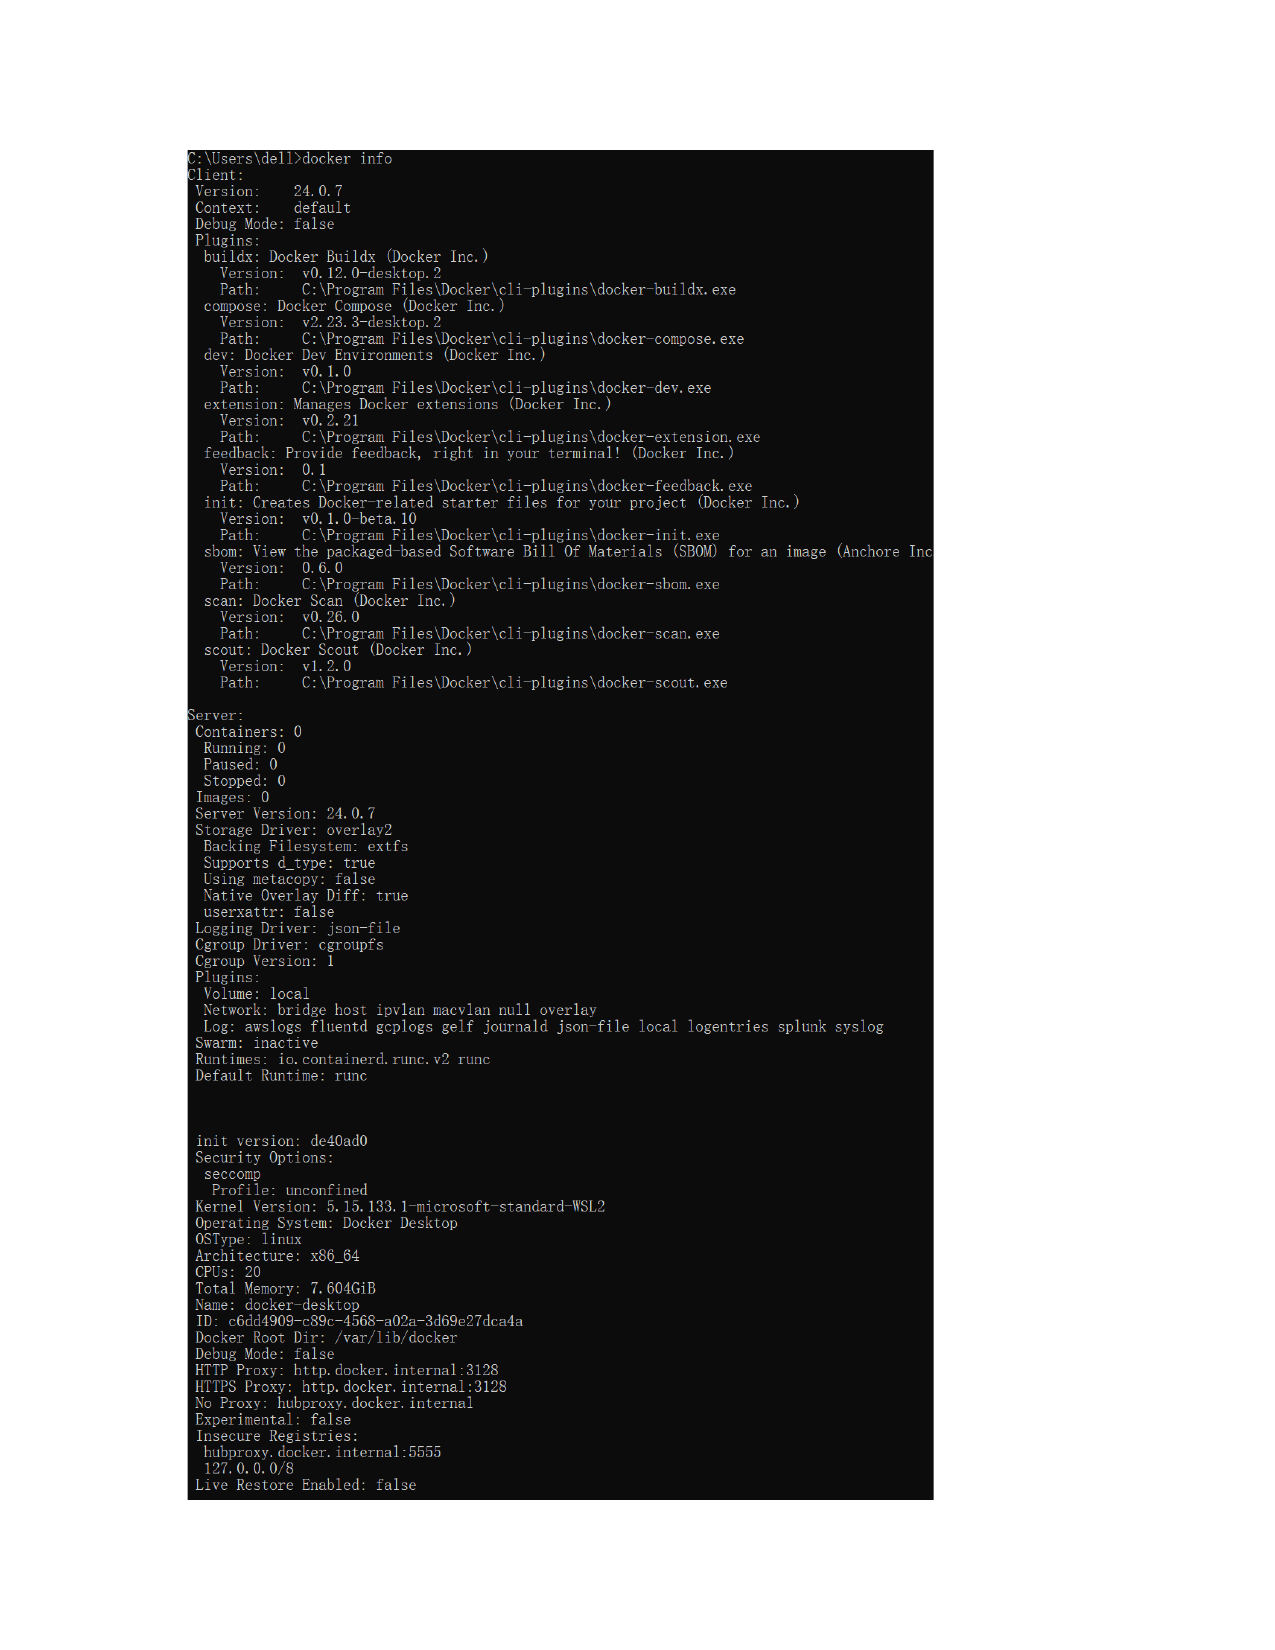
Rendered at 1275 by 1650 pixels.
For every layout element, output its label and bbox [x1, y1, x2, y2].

picture [187, 150, 934, 1500]
